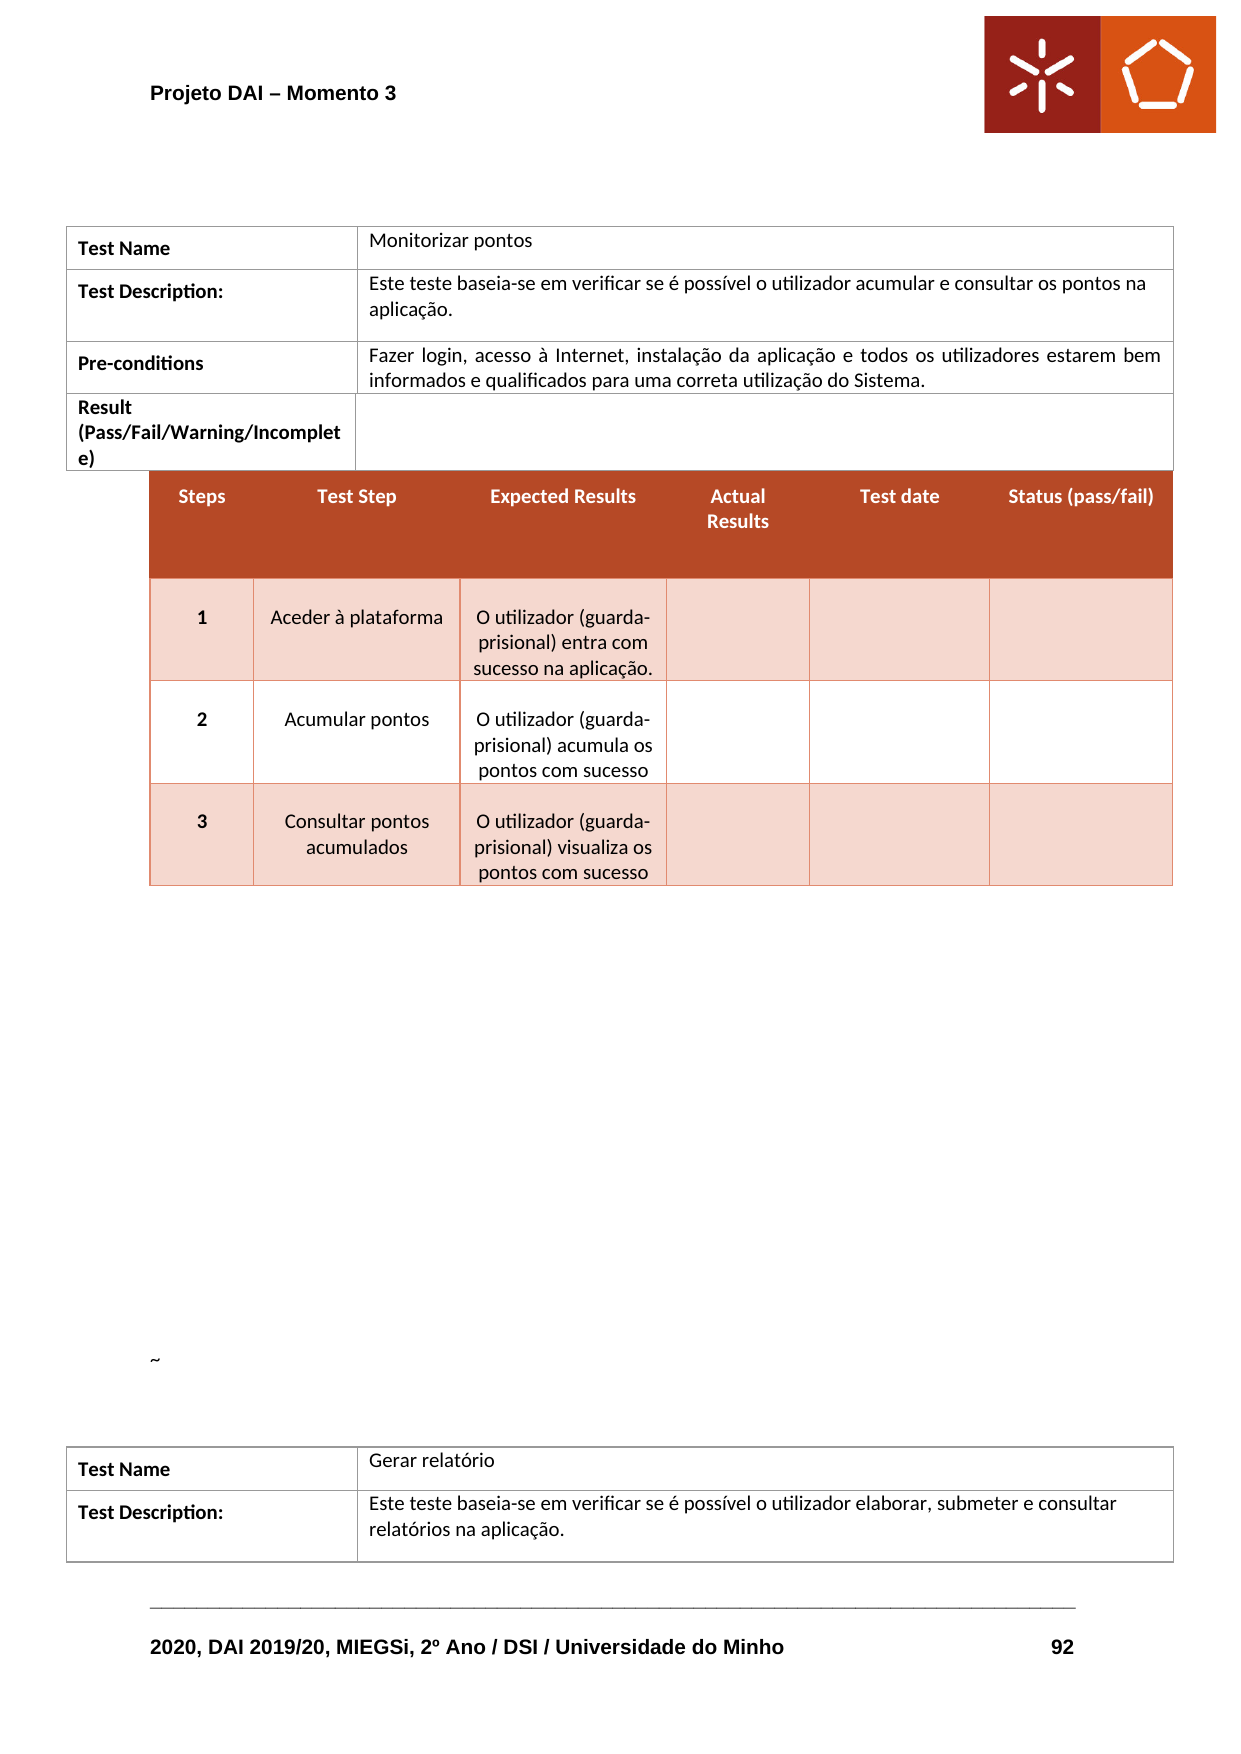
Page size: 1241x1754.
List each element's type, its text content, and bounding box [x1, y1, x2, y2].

table_cell O utilizador (guarda-prisional) visualiza os pontos com sucesso [461, 784, 666, 885]
table_header Expected Results [461, 473, 666, 578]
picture [984, 16, 1217, 133]
table_header Status (pass/fail) [990, 473, 1172, 578]
table_cell Pre-conditions [67, 342, 357, 393]
table_header Gerar relatório [358, 1448, 1173, 1489]
table_cell [667, 681, 809, 783]
table_header Monitorizar pontos [358, 227, 1173, 269]
table_header Actual Results [667, 473, 809, 578]
table_cell [356, 394, 1173, 470]
table_cell Este teste baseia-se em verificar se é possível o utilizador elaborar, submeter e consultar relatórios na aplicação. [358, 1491, 1173, 1561]
table_cell [667, 784, 809, 885]
table_cell Test Description: [67, 1491, 357, 1561]
text ~ [150, 1346, 1090, 1372]
table_cell Aceder à plataforma [254, 579, 459, 680]
table_cell [667, 579, 809, 680]
table_cell Fazer login, acesso à Internet, instalação da aplicação e todos os utilizadores estarem bem informados e qualificados para uma correta utilização do Sistema. [358, 342, 1173, 393]
table_cell 3 [151, 784, 253, 885]
table_cell O utilizador (guarda-prisional) entra com sucesso na aplicação. [461, 579, 666, 680]
table_cell Test Description: [67, 270, 357, 341]
table_header Test date [810, 473, 989, 578]
table_cell O utilizador (guarda-prisional) acumula os pontos com sucesso [461, 681, 666, 783]
table_cell Consultar pontos acumulados [254, 784, 459, 885]
table_header Steps [151, 473, 253, 578]
table_cell Este teste baseia-se em verificar se é possível o utilizador acumular e consultar os pontos na aplicação. [358, 270, 1173, 341]
table_cell 2 [151, 681, 253, 783]
table_header Test Name [67, 1448, 357, 1489]
table_cell [810, 579, 989, 680]
table_header Test Step [254, 473, 459, 578]
table_cell [990, 579, 1172, 680]
table_cell Acumular pontos [254, 681, 459, 783]
table_cell Result (Pass/Fail/Warning/Incomplete) [67, 394, 355, 470]
table_cell [810, 784, 989, 885]
table_cell [810, 681, 989, 783]
table_cell 1 [151, 579, 253, 680]
table_header Test Name [67, 227, 357, 269]
table_cell [990, 784, 1172, 885]
table_cell [990, 681, 1172, 783]
